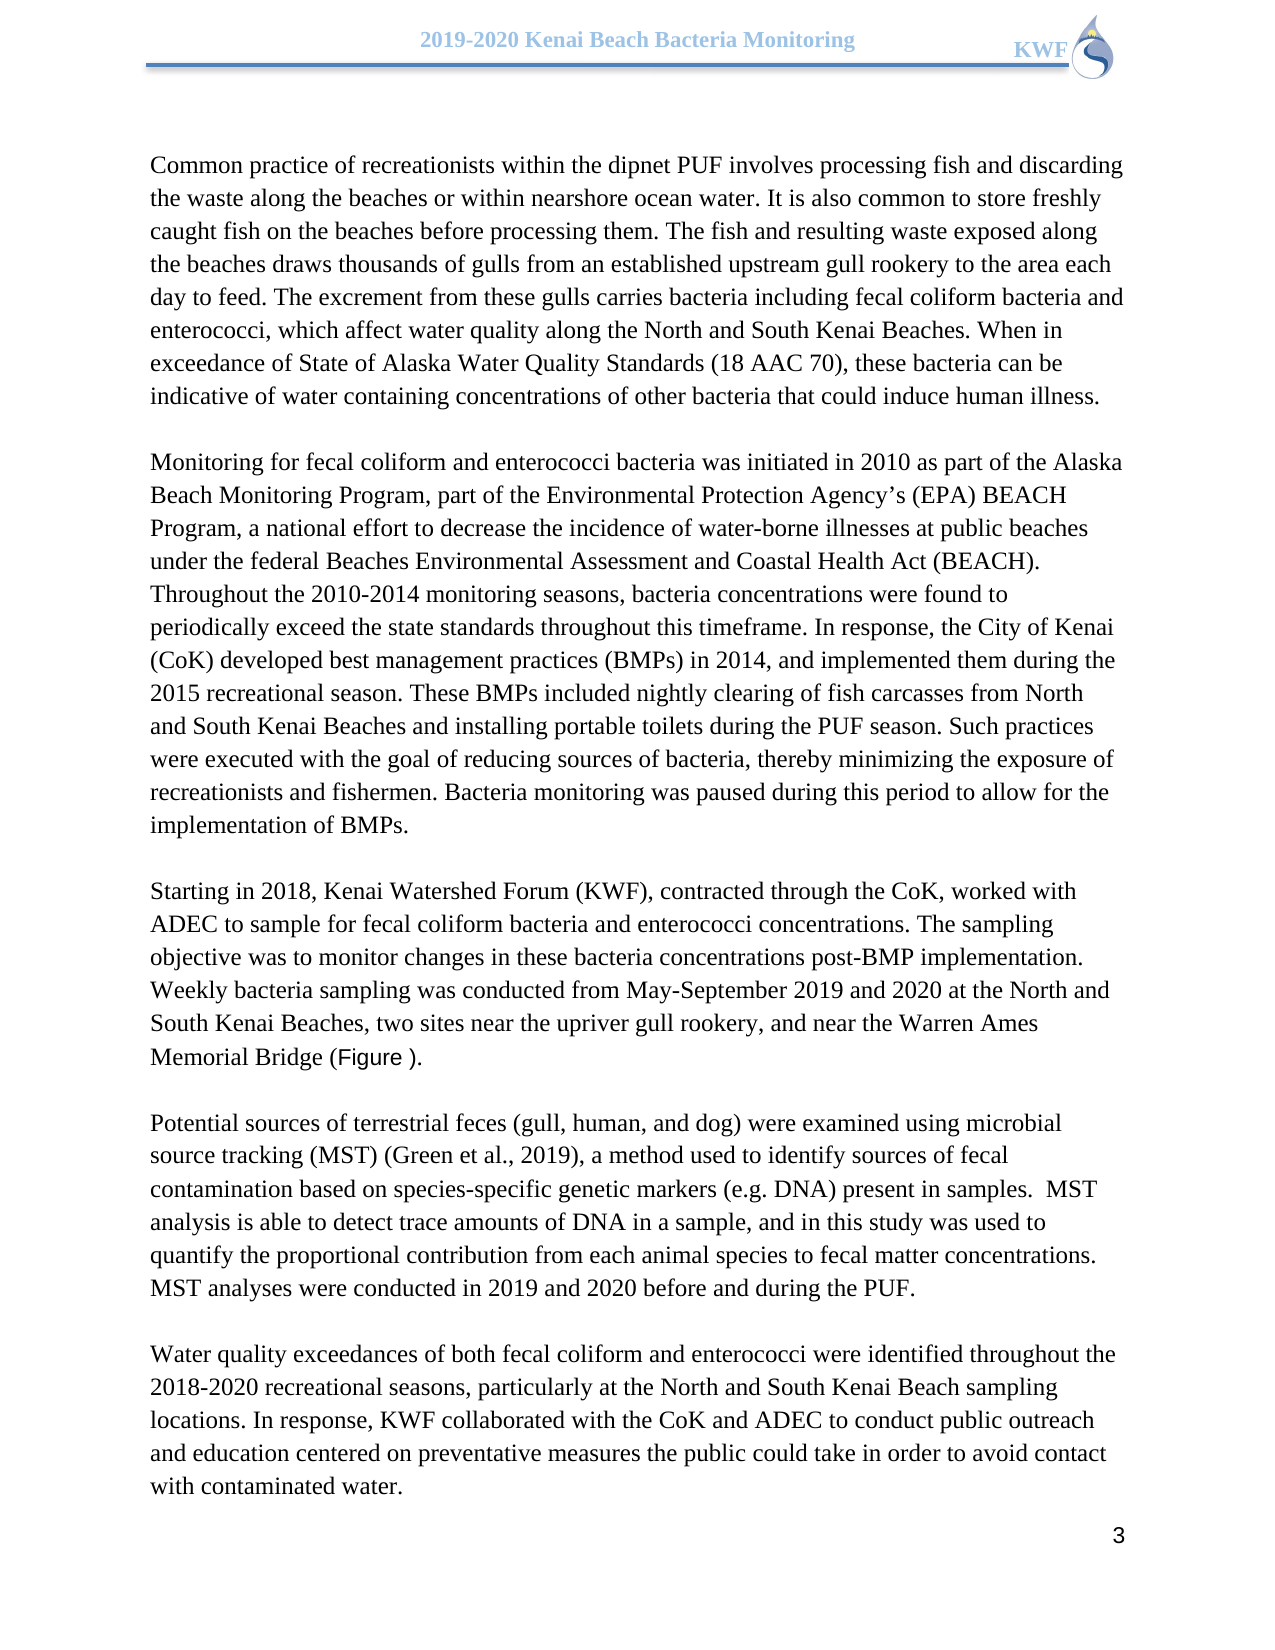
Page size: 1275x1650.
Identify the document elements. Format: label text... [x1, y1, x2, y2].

text Starting in 2018, Kenai Watershed Forum (KWF), contracted through the CoK, worked with ADEC to sample for fecal coliform bacteria and enterococci concentrations. The sampling objective was to monitor changes in these bacteria concentrations post-BMP implementation. Weekly bacteria sampling was conducted from May-September 2019 and 2020 at the North and South Kenai Beaches, two sites near the upriver gull rookery, and near the Warren Ames Memorial Bridge (Figure 2). [150, 876, 1125, 1070]
text Monitoring for fecal coliform and enterococci bacteria was initiated in 2010 as part of the Alaska Beach Monitoring Program, part of the Environmental Protection Agency’s (EPA) BEACH Program, a national effort to decrease the incidence of water-borne illnesses at public beaches under the federal Beaches Environmental Assessment and Coastal Health Act (BEACH). Throughout the 2010-2014 monitoring seasons, bacteria concentrations were found to periodically exceed the state standards throughout this timeframe. In response, the City of Kenai (CoK) developed best management practices (BMPs) in 2014, and implemented them during the 2015 recreational season. These BMPs included nightly clearing of fish carcasses from North and South Kenai Beaches and installing portable toilets during the PUF season. Such practices were executed with the goal of reducing sources of bacteria, thereby minimizing the exposure of recreationists and fishermen. Bacteria monitoring was paused during this period to allow for the implementation of BMPs. [150, 447, 1125, 839]
text Common practice of recreationists within the dipnet PUF involves processing fish and discarding the waste along the beaches or within nearshore ocean water. It is also common to store freshly caught fish on the beaches before processing them. The fish and resulting waste exposed along the beaches draws thousands of gulls from an established upstream gull rookery to the area each day to feed. The excrement from these gulls carries bacteria including fecal coliform bacteria and enterococci, which affect water quality along the North and South Kenai Beaches. When in exceedance of State of Alaska Water Quality Standards (18 AAC 70), these bacteria can be indicative of water containing concentrations of other bacteria that could induce human illness. [150, 150, 1125, 410]
picture [1069, 13, 1118, 79]
text Water quality exceedances of both fecal coliform and enterococci were identified throughout the 2018-2020 recreational seasons, particularly at the North and South Kenai Beach sampling locations. In response, KWF collaborated with the CoK and ADEC to conduct public outreach and education centered on preventative measures the public could take in order to avoid contact with contaminated water. [150, 1339, 1125, 1499]
text Potential sources of terrestrial feces (gull, human, and dog) were examined using microbial source tracking (MST) (Green et al., 2019), a method used to identify sources of fecal contamination based on species-specific genetic markers (e.g. DNA) present in samples. MST analysis is able to detect trace amounts of DNA in a sample, and in this study was used to quantify the proportional contribution from each animal species to fecal matter concentrations. MST analyses were conducted in 2019 and 2020 before and during the PUF. [150, 1108, 1125, 1301]
